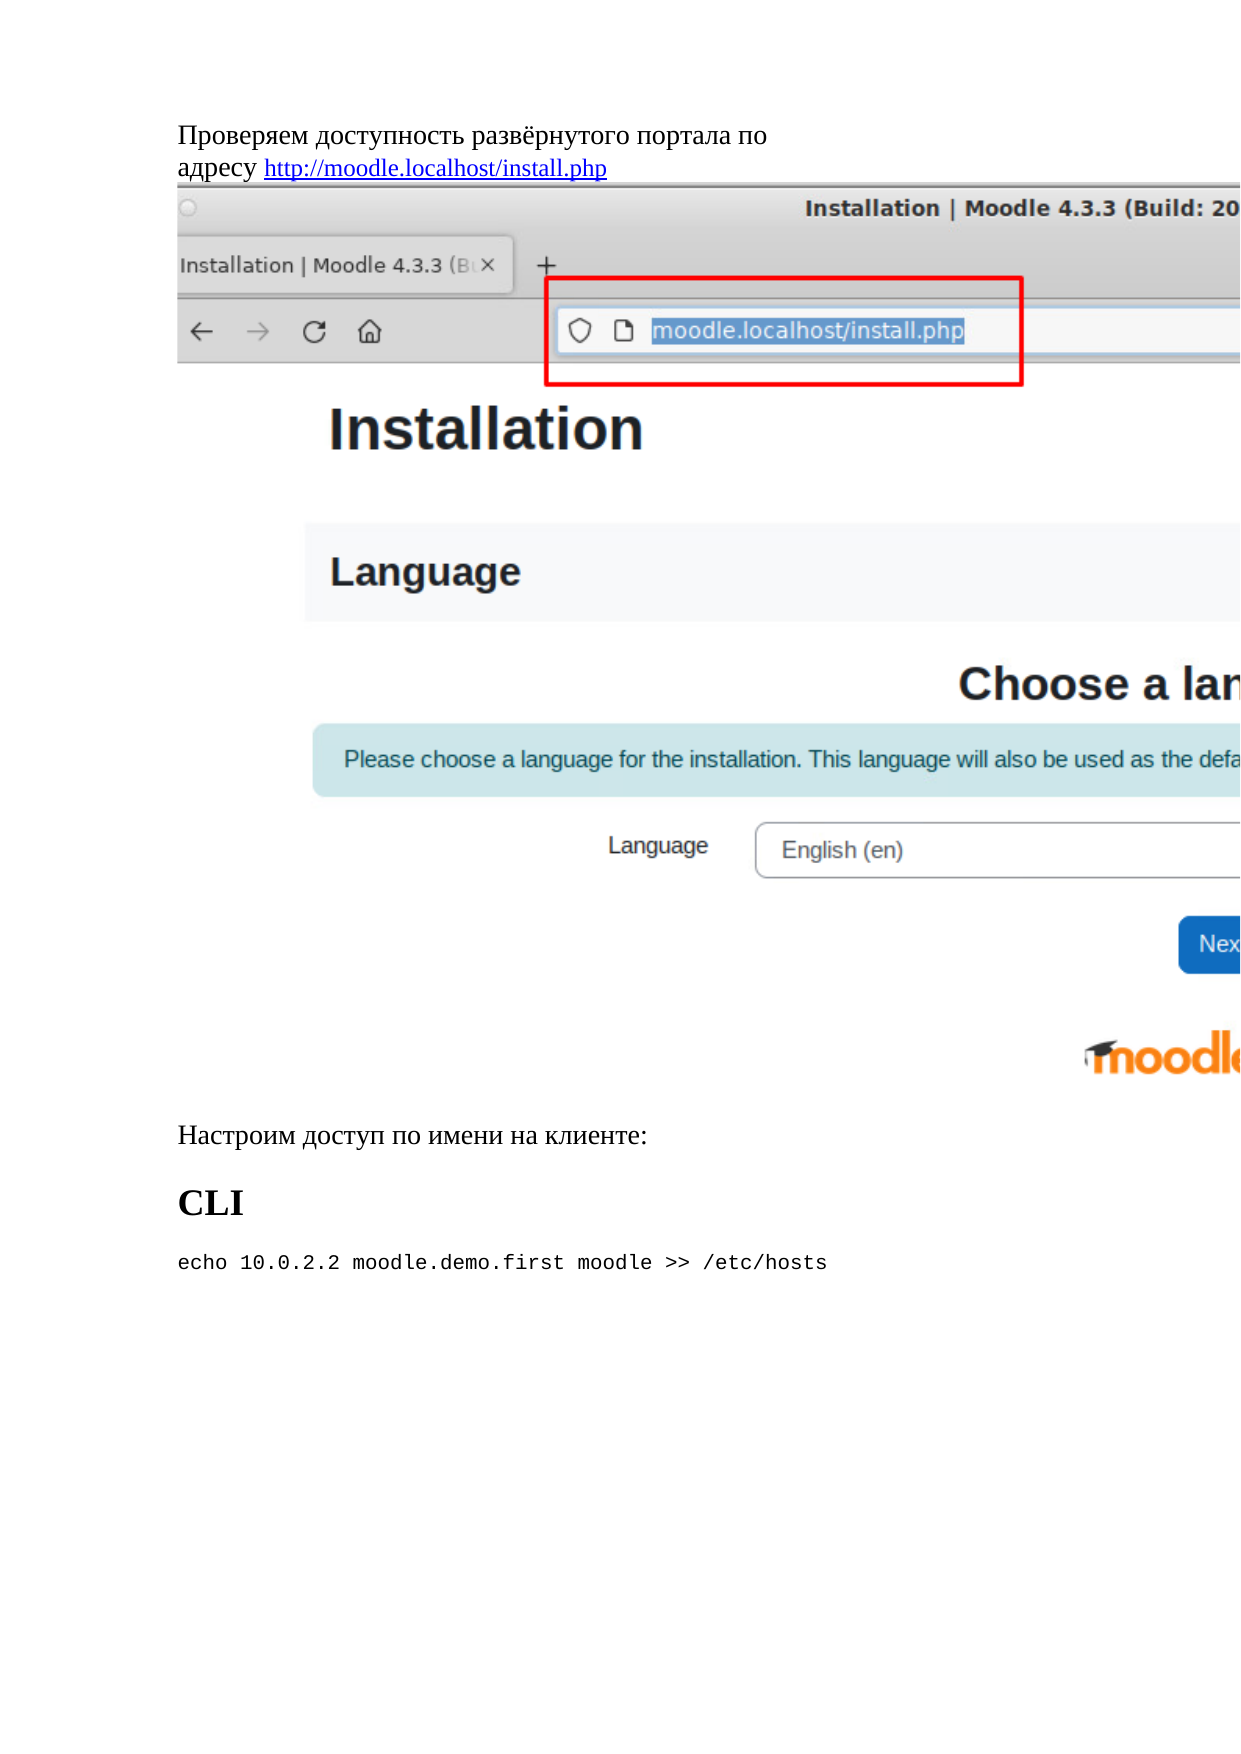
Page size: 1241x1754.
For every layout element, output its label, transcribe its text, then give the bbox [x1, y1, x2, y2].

text echo 10.0.2.2 moodle.demo.first moodle >> /etc/hosts [177, 1252, 1152, 1276]
picture [177, 182, 1241, 1090]
text Настроим доступ по имени на клиенте: [177, 1118, 1152, 1151]
text CLI [177, 1180, 1152, 1223]
text Проверяем доступность развёрнутого портала по адресу http://moodle.localhost/install.php [177, 118, 1152, 182]
